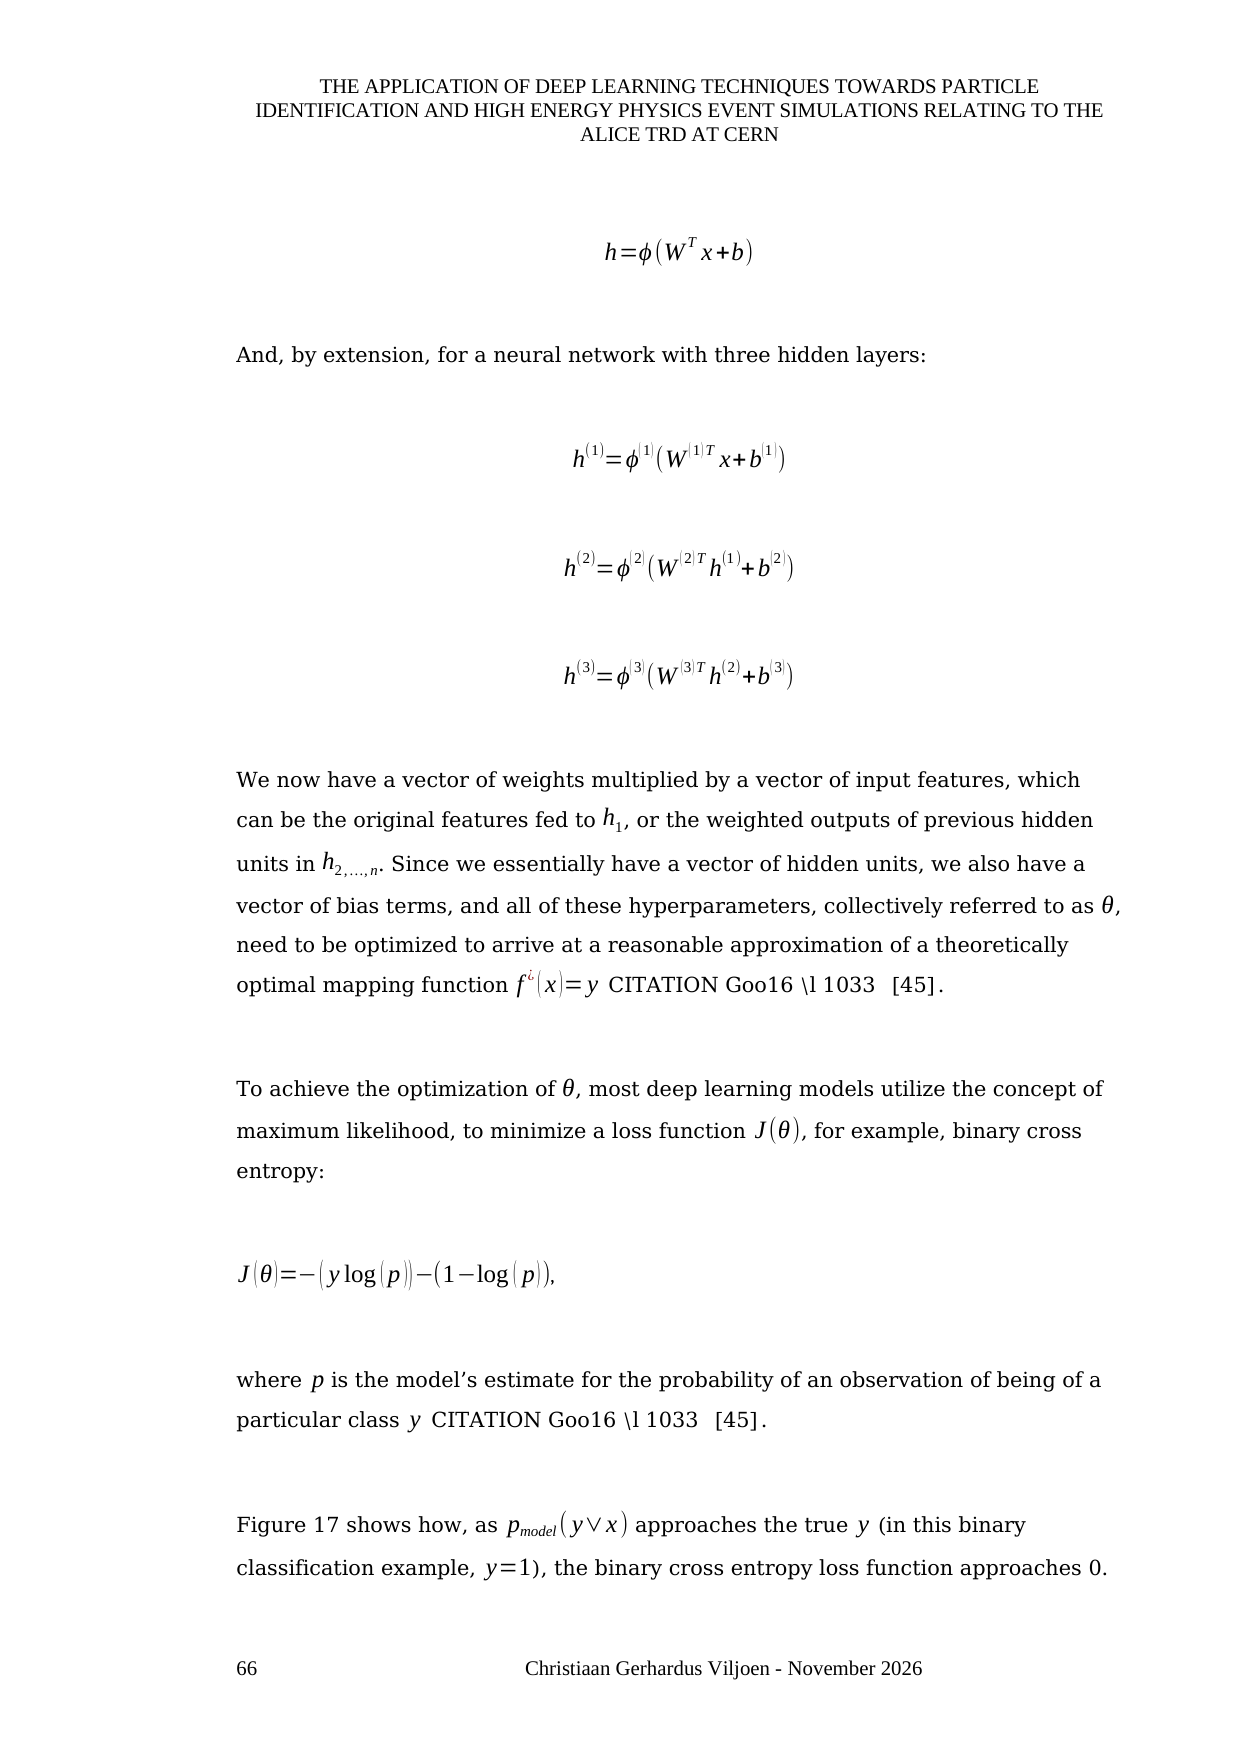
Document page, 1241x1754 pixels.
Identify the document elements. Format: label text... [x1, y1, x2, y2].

text And, by extension, for a neural network with three hidden layers: [236, 341, 1122, 366]
text We now have a vector of weights multiplied by a vector of input features, which can be the original features fed to , or the weighted outputs of previous hidden units in . Since we essentially have a vector of hidden units, we also have a vector of bias terms, and all of these hyperparameters, collectively referred to as , need to be optimized to arrive at a reasonable approximation of a theoretically optimal mapping function . [236, 766, 1122, 1000]
text where is the model’s estimate for the probability of an observation of being of a particular class . [236, 1366, 1122, 1434]
text To achieve the optimization of , most deep learning models utilize the concept of maximum likelihood, to minimize a loss function , for example, binary cross entropy: [236, 1075, 1122, 1182]
text , [236, 1257, 1122, 1291]
